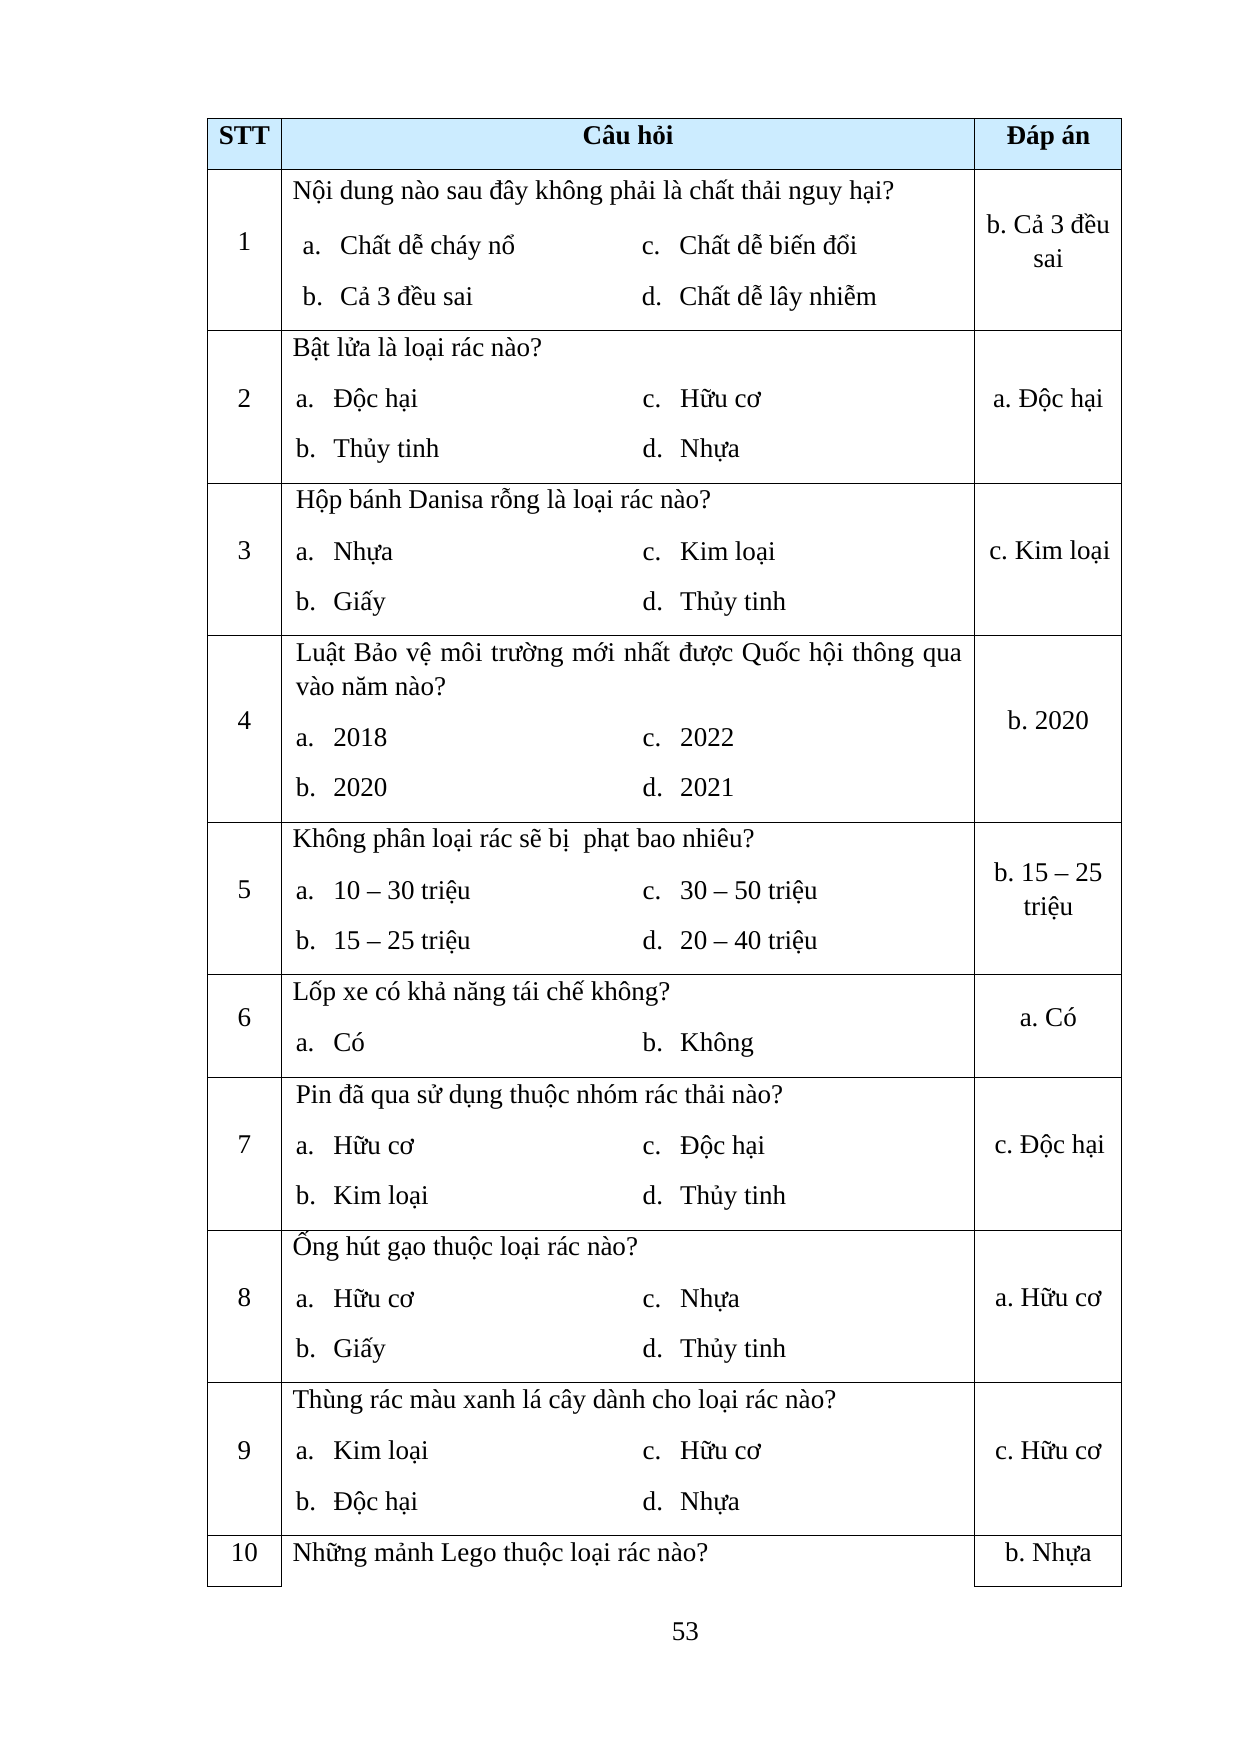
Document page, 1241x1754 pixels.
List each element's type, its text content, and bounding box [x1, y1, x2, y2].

table_cell Nhựa Giấy [282, 534, 628, 635]
table_cell Hữu cơ Nhựa [628, 381, 974, 483]
table_cell Không phân loại rác sẽ bị phạt bao nhiêu? [282, 823, 974, 873]
table_cell 7 [208, 1078, 281, 1229]
table_cell Chất dễ cháy nổ Cả 3 đều sai [282, 229, 620, 330]
table_cell 4 [208, 636, 281, 822]
table_cell 10 – 30 triệu 15 – 25 triệu [282, 873, 628, 974]
table_cell 9 [208, 1383, 281, 1535]
table_cell Nội dung nào sau đây không phải là chất thải nguy hại? [282, 170, 974, 228]
table_cell Lốp xe có khả năng tái chế không? [282, 975, 974, 1026]
table_cell 1 [208, 170, 281, 330]
table_cell b. Cả 3 đều sai [975, 170, 1121, 330]
table_cell Hữu cơ Giấy [282, 1281, 628, 1382]
table_cell Kim loại Độc hại [282, 1434, 628, 1535]
table_cell Những mảnh Lego thuộc loại rác nào? [282, 1536, 974, 1586]
table_cell Nhựa Thủy tinh [628, 1281, 974, 1382]
table_cell Ống hút gạo thuộc loại rác nào? [282, 1231, 974, 1281]
table_cell c. Độc hại [975, 1078, 1121, 1229]
table_cell 8 [208, 1231, 281, 1382]
table_cell 2022 2021 [628, 720, 974, 822]
table_cell a. Độc hại [975, 331, 1121, 483]
table_cell 2 [208, 331, 281, 483]
table_cell Luật Bảo vệ môi trường mới nhất được Quốc hội thông qua vào năm nào? [282, 636, 974, 720]
table_cell Độc hại Thủy tinh [282, 381, 628, 483]
table_cell a. Hữu cơ [975, 1231, 1121, 1382]
table_cell 5 [208, 823, 281, 974]
table_cell Thùng rác màu xanh lá cây dành cho loại rác nào? [282, 1383, 974, 1433]
table_header Câu hỏi [282, 119, 974, 169]
table_cell c. Hữu cơ [975, 1383, 1121, 1535]
table_cell 10 [208, 1536, 281, 1586]
table_cell a. Có [975, 975, 1121, 1077]
table_cell Hộp bánh Danisa rỗng là loại rác nào? [282, 484, 974, 534]
table_cell Bật lửa là loại rác nào? [282, 331, 974, 381]
table_cell Hữu cơ Nhựa [628, 1434, 974, 1535]
table_cell Không [628, 1026, 974, 1077]
table_header STT [208, 119, 281, 169]
table_header Đáp án [975, 119, 1121, 169]
table_cell b. 2020 [975, 636, 1121, 822]
table_cell c. Kim loại [975, 484, 1121, 635]
table_cell Kim loại Thủy tinh [628, 534, 974, 635]
table_cell Pin đã qua sử dụng thuộc nhóm rác thải nào? [282, 1078, 974, 1128]
table_cell 3 [208, 484, 281, 635]
table_cell b. 15 – 25 triệu [975, 823, 1121, 974]
table_cell 2018 2020 [282, 720, 628, 822]
table_cell Độc hại Thủy tinh [628, 1128, 974, 1229]
table_cell 30 – 50 triệu 20 – 40 triệu [628, 873, 974, 974]
table_cell Chất dễ biến đổi Chất dễ lây nhiễm [620, 229, 974, 330]
table_cell Có [282, 1026, 628, 1077]
table_cell 6 [208, 975, 281, 1077]
table_cell b. Nhựa [975, 1536, 1121, 1586]
table_cell Hữu cơ Kim loại [282, 1128, 628, 1229]
